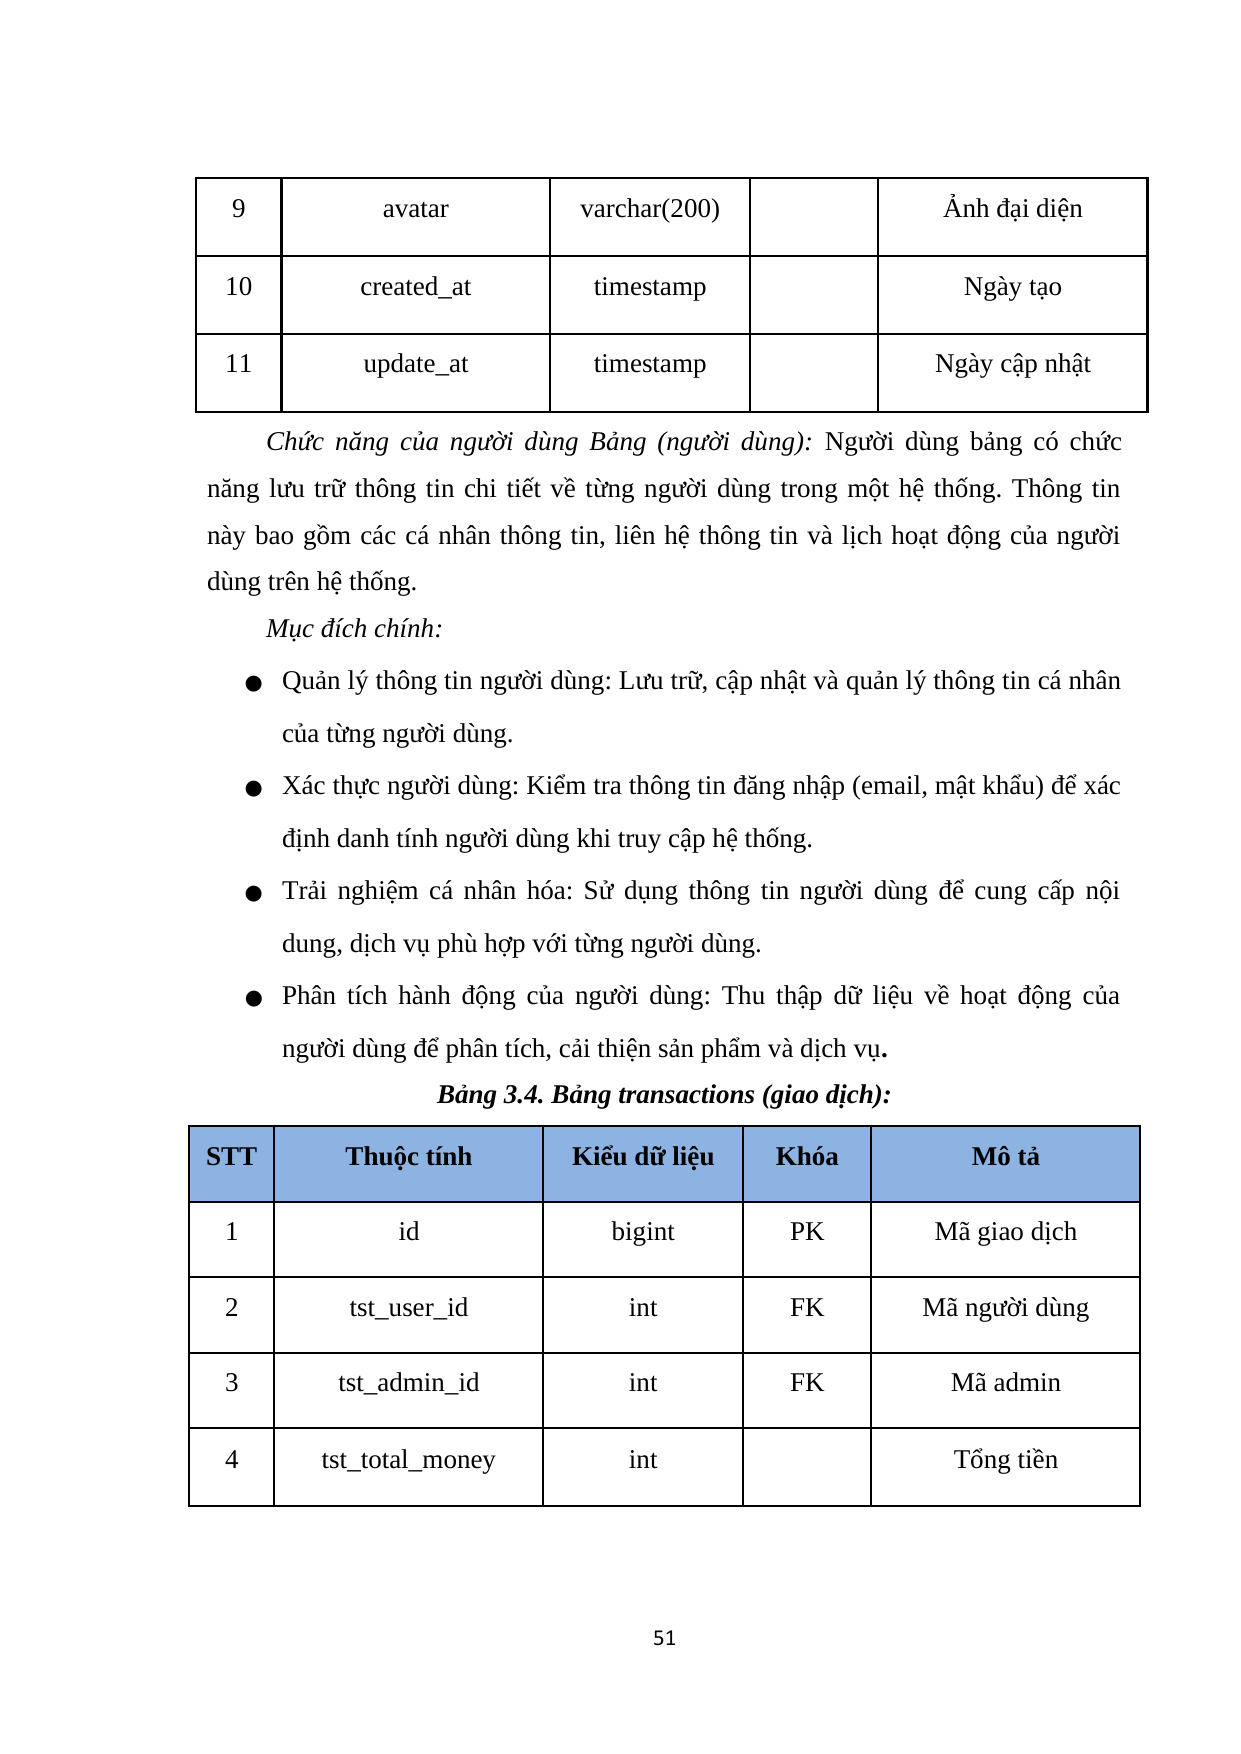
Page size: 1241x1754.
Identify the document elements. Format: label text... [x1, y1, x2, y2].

table_cell [751, 257, 877, 333]
table_cell Mã người dùng [872, 1278, 1139, 1352]
table_cell 11 [197, 335, 280, 411]
table_cell created_at [283, 257, 549, 333]
table_cell timestamp [551, 335, 749, 411]
table_cell FK [744, 1278, 870, 1352]
table_cell varchar(200) [551, 179, 749, 255]
list Phân tích hành động của người dùng: Thu thập dữ liệu về hoạt động của người dùng để phân tích, cải thiện sản phẩm và dịch vụ. [244, 973, 1122, 1063]
table_cell 3 [190, 1354, 273, 1427]
table_cell avatar [283, 179, 549, 255]
table_header Mô tả [872, 1127, 1139, 1201]
table_cell 10 [197, 257, 280, 333]
table_cell Ngày cập nhật [879, 335, 1146, 411]
table_cell tst_total_money [275, 1429, 542, 1505]
table_cell timestamp [551, 257, 749, 333]
table_cell int [544, 1429, 742, 1505]
table_cell FK [744, 1354, 870, 1427]
table_cell Mã admin [872, 1354, 1139, 1427]
table_cell int [544, 1278, 742, 1352]
table_cell [751, 335, 877, 411]
table_header Kiểu dữ liệu [544, 1127, 742, 1201]
table_cell 4 [190, 1429, 273, 1505]
table_cell id [275, 1203, 542, 1276]
table_cell [744, 1429, 870, 1505]
text Chức năng của người dùng Bảng (người dùng): Người dùng bảng có chức năng lưu trữ thông tin chi tiết về từng người dùng trong một hệ thống. Thông tin này bao gồm các cá nhân thông tin, liên hệ thông tin và lịch hoạt động của người dùng trên hệ thống. [207, 426, 1122, 597]
table_cell 2 [190, 1278, 273, 1352]
text Mục đích chính: [207, 612, 1122, 643]
table_cell [751, 179, 877, 255]
table_cell tst_admin_id [275, 1354, 542, 1427]
table_cell bigint [544, 1203, 742, 1276]
table_cell tst_user_id [275, 1278, 542, 1352]
text Bảng 3.4. Bảng transactions (giao dịch): [207, 1078, 1122, 1109]
list Xác thực người dùng: Kiểm tra thông tin đăng nhập (email, mật khẩu) để xác định danh tính người dùng khi truy cập hệ thống. [244, 764, 1122, 853]
table_header Thuộc tính [275, 1127, 542, 1201]
table_cell Ảnh đại diện [879, 179, 1146, 255]
table_cell update_at [283, 335, 549, 411]
table_cell 1 [190, 1203, 273, 1276]
table_cell PK [744, 1203, 870, 1276]
table_cell 9 [197, 179, 280, 255]
table_header STT [190, 1127, 273, 1201]
table_cell Ngày tạo [879, 257, 1146, 333]
list Quản lý thông tin người dùng: Lưu trữ, cập nhật và quản lý thông tin cá nhân của từng người dùng. [244, 659, 1122, 748]
table_cell int [544, 1354, 742, 1427]
list Trải nghiệm cá nhân hóa: Sử dụng thông tin người dùng để cung cấp nội dung, dịch vụ phù hợp với từng người dùng. [244, 869, 1122, 958]
table_cell Tổng tiền [872, 1429, 1139, 1505]
table_cell Mã giao dịch [872, 1203, 1139, 1276]
table_header Khóa [744, 1127, 870, 1201]
